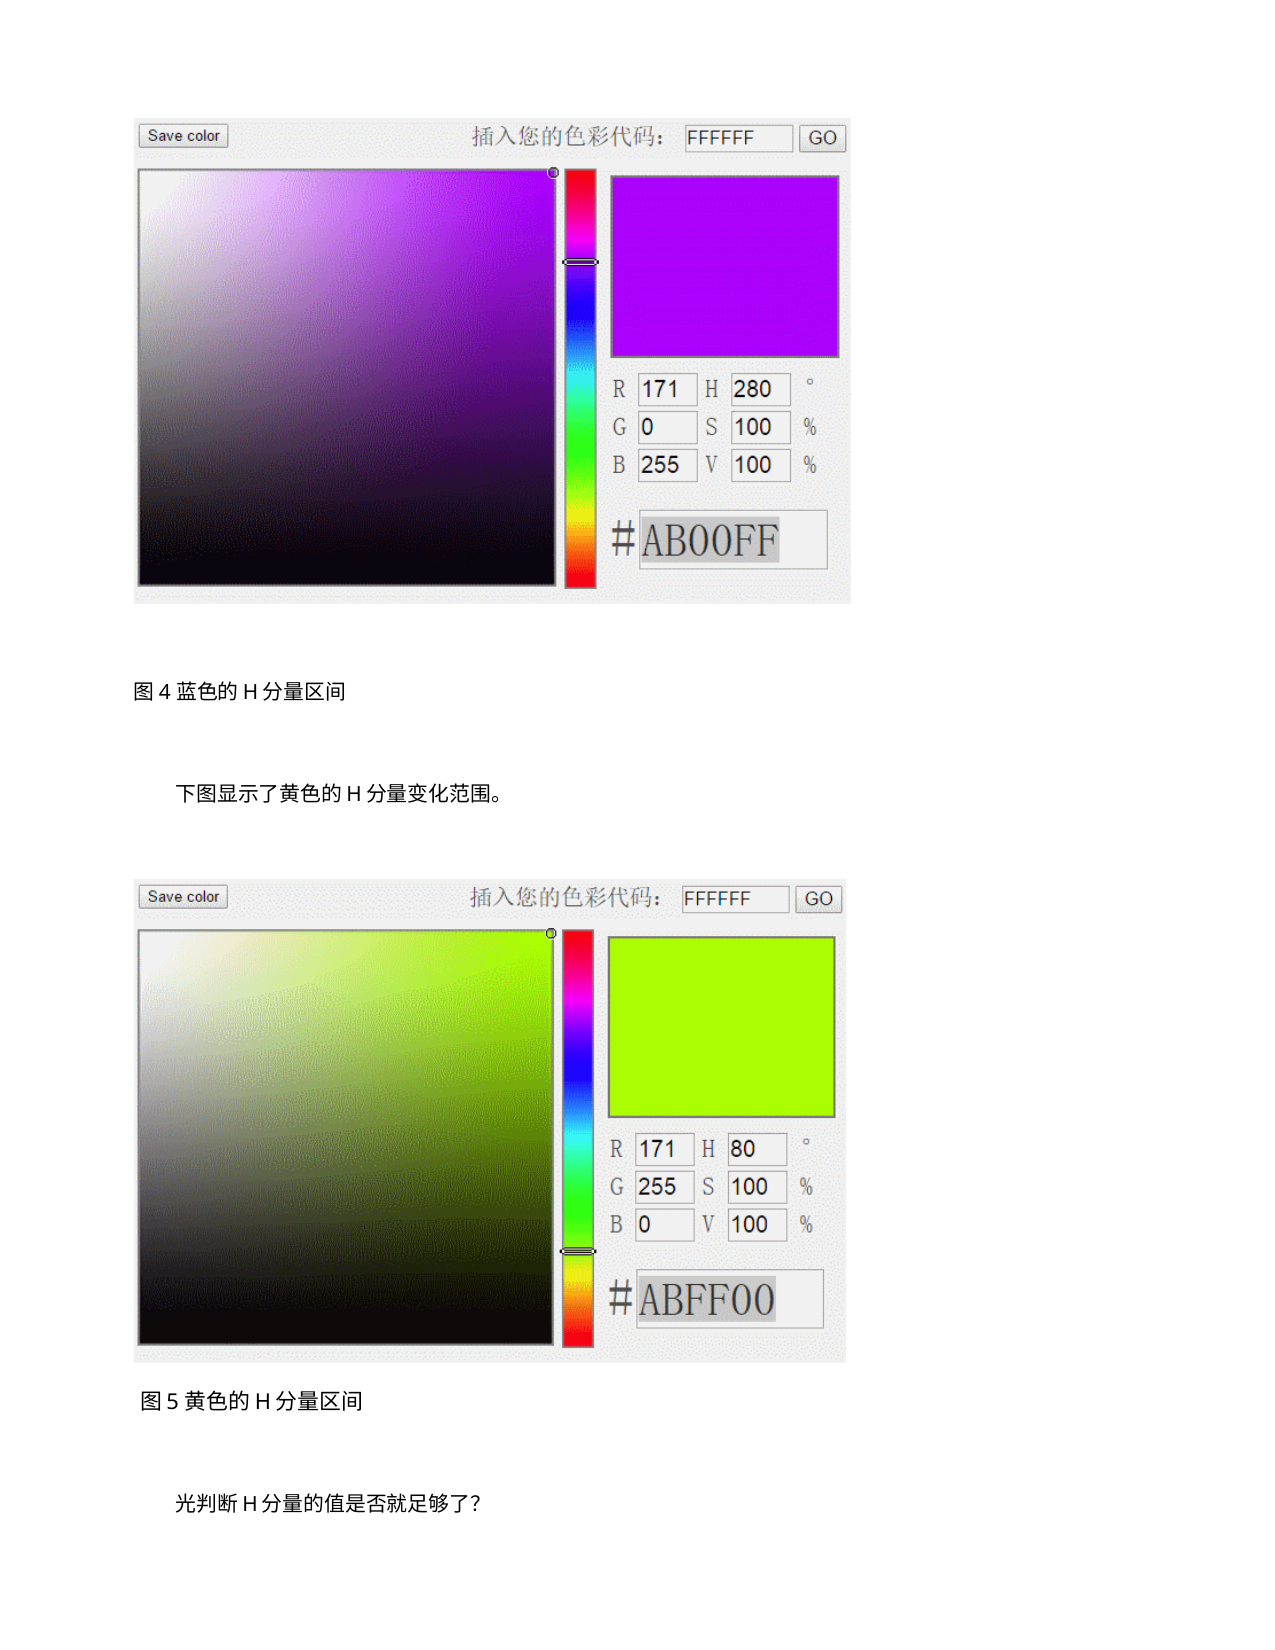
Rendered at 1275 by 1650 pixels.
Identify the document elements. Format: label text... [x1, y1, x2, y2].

text 下图显示了黄色的H分量变化范围。 [134, 778, 1141, 808]
text 图5 黄色的H分量区间 [134, 1384, 1141, 1416]
picture [133, 879, 847, 1363]
picture [133, 118, 851, 604]
text 图4 蓝色的H分量区间 [134, 676, 1141, 706]
text 光判断H分量的值是否就足够了？ [134, 1488, 1141, 1518]
